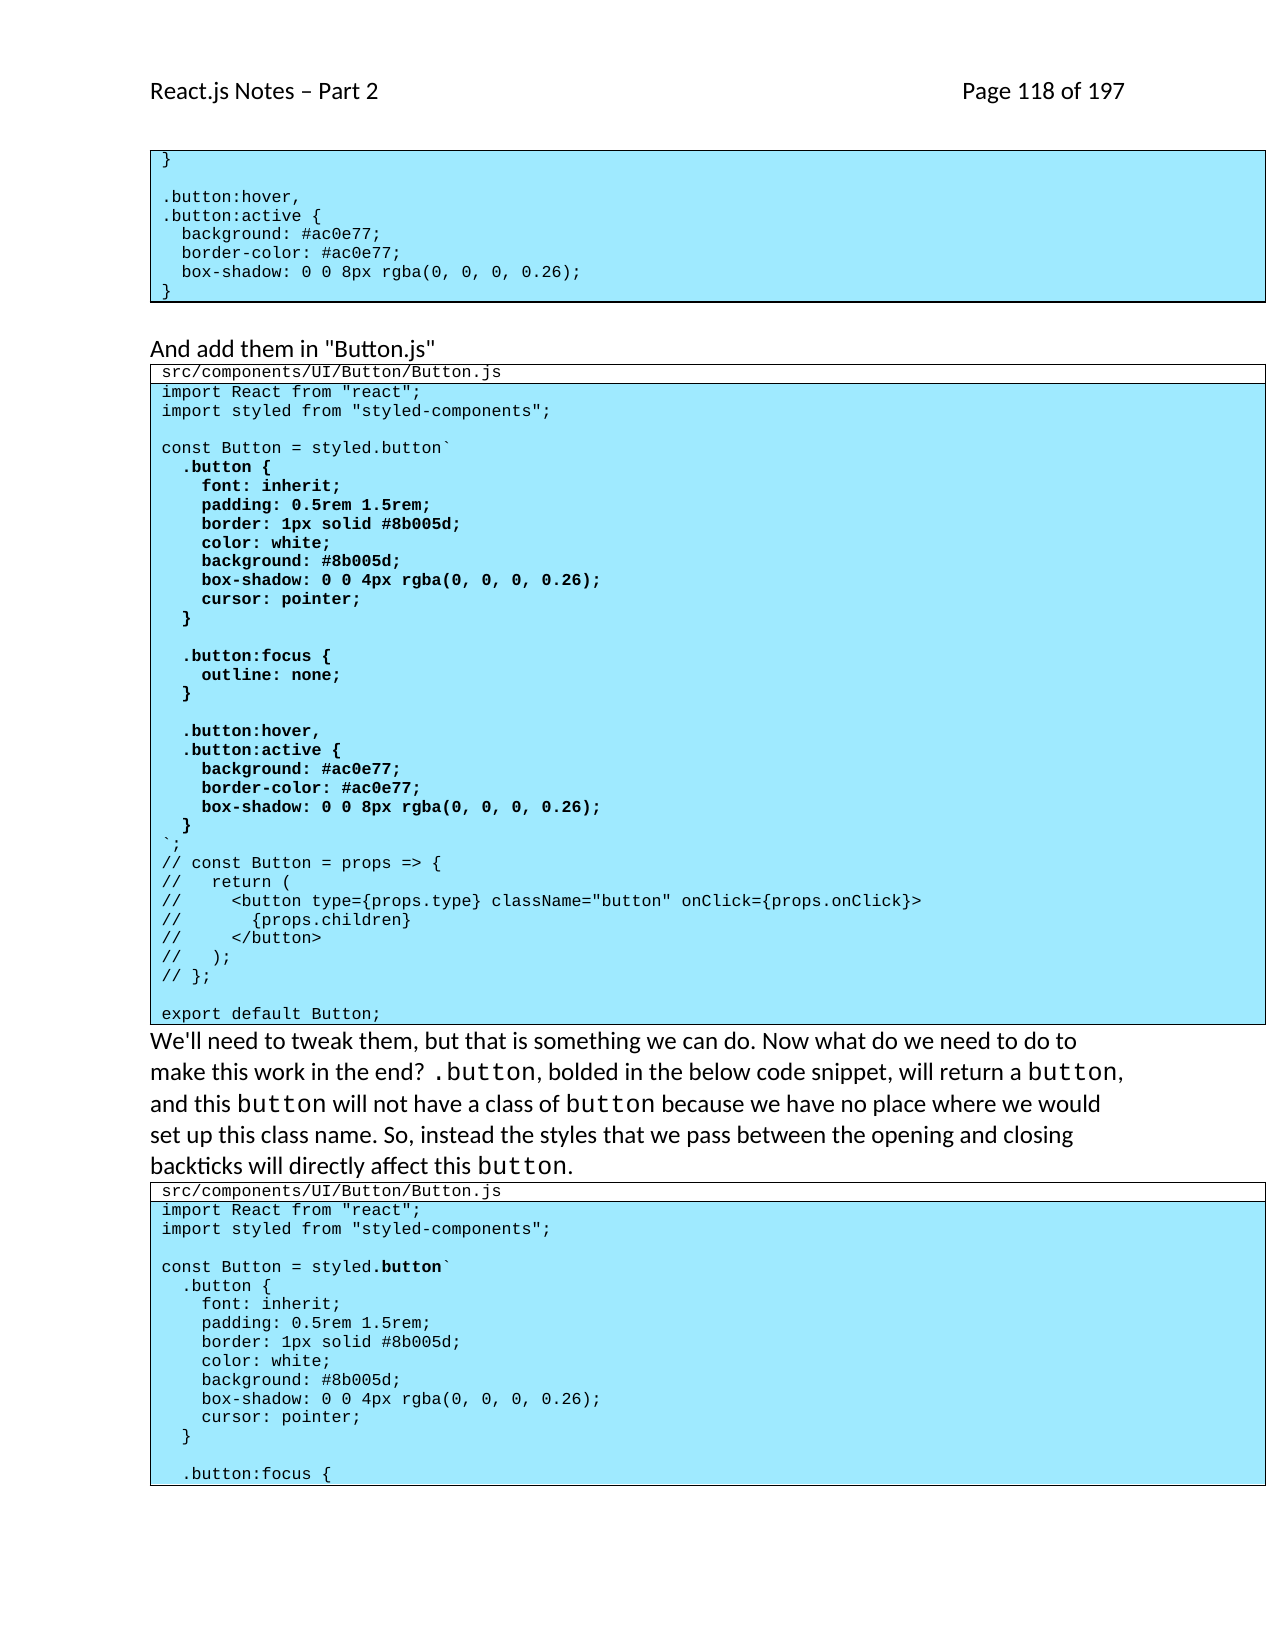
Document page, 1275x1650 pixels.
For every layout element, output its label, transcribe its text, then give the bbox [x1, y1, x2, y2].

table_header src/components/UI/Button/Button.js [151, 365, 1265, 383]
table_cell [151, 1202, 1265, 1484]
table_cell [151, 151, 1265, 301]
table_header src/components/UI/Button/Button.js [151, 1183, 1265, 1201]
text And add them in "Button.js" [150, 333, 1125, 363]
text We'll need to tweak them, but that is something we can do. Now what do we need to do to make this work in the end? .button, bolded in the below code snippet, will return a button, and this button will not have a class of button because we have no place where we would set up this class name. So, instead the styles that we pass between the opening and closing backticks will directly affect this button. [150, 1025, 1125, 1182]
